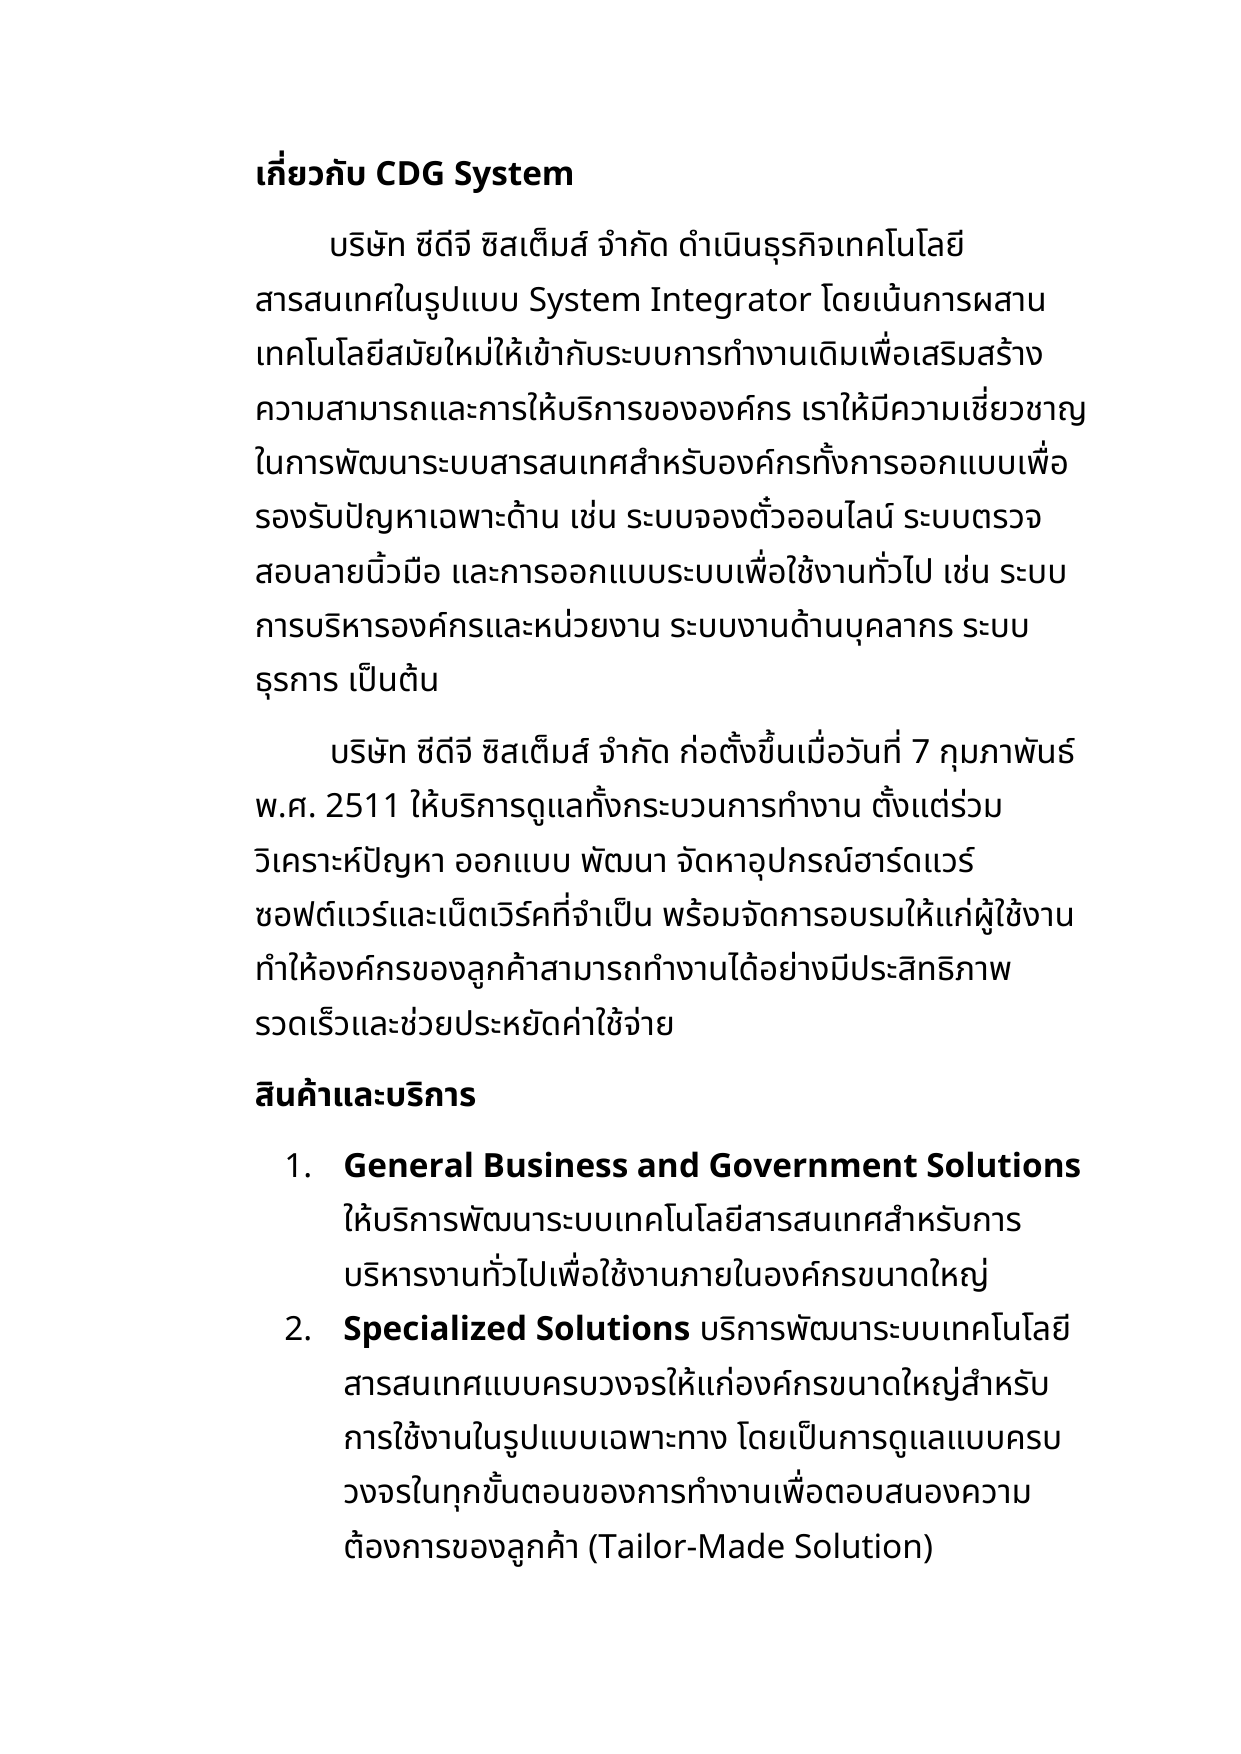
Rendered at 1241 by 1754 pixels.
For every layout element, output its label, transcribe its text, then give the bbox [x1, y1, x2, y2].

text บริษัท ซีดีจี ซิสเต็มส์ จำกัด ดำเนินธุรกิจเทคโนโลยีสารสนเทศในรูปแบบ System Integrator โดยเน้นการผสานเทคโนโลยีสมัยใหม่ให้เข้ากับระบบการทำงานเดิมเพื่อเสริมสร้างความสามารถและการให้บริการขององค์กร เราให้มีความเชี่ยวชาญในการพัฒนาระบบสารสนเทศสำหรับองค์กรทั้งการออกแบบเพื่อรองรับปัญหาเฉพาะด้าน เช่น ระบบจองตั๋วออนไลน์ ระบบตรวจสอบลายนิ้วมือ และการออกแบบระบบเพื่อใช้งานทั่วไป เช่น ระบบการบริหารองค์กรและหน่วยงาน ระบบงานด้านบุคลากร ระบบธุรการ เป็นต้น [254, 221, 1090, 707]
text บริษัท ซีดีจี ซิสเต็มส์ จำกัด ก่อตั้งขึ้นเมื่อวันที่ 7 กุมภาพันธ์ พ.ศ. 2511 ให้บริการดูแลทั้งกระบวนการทำงาน ตั้งแต่ร่วมวิเคราะห์ปัญหา ออกแบบ พัฒนา จัดหาอุปกรณ์ฮาร์ดแวร์ ซอฟต์แวร์และเน็ตเวิร์คที่จำเป็น พร้อมจัดการอบรมให้แก่ผู้ใช้งาน ทำให้องค์กรของลูกค้าสามารถทำงานได้อย่างมีประสิทธิภาพ รวดเร็วและช่วยประหยัดค่าใช้จ่าย [254, 727, 1090, 1050]
list Specialized Solutions บริการพัฒนาระบบเทคโนโลยีสารสนเทศแบบครบวงจรให้แก่องค์กรขนาดใหญ่สำหรับการใช้งานในรูปแบบเฉพาะทาง โดยเป็นการดูแลแบบครบวงจรในทุกขั้นตอนของการทำงานเพื่อตอบสนองความต้องการของลูกค้า (Tailor-Made Solution) [284, 1305, 1090, 1573]
text เกี่ยวกับ CDG System [254, 150, 1090, 201]
text สินค้าและบริการ [254, 1071, 1090, 1121]
list General Business and Government Solutions ให้บริการพัฒนาระบบเทคโนโลยีสารสนเทศสำหรับการบริหารงานทั่วไปเพื่อใช้งานภายในองค์กรขนาดใหญ่ [284, 1142, 1090, 1301]
